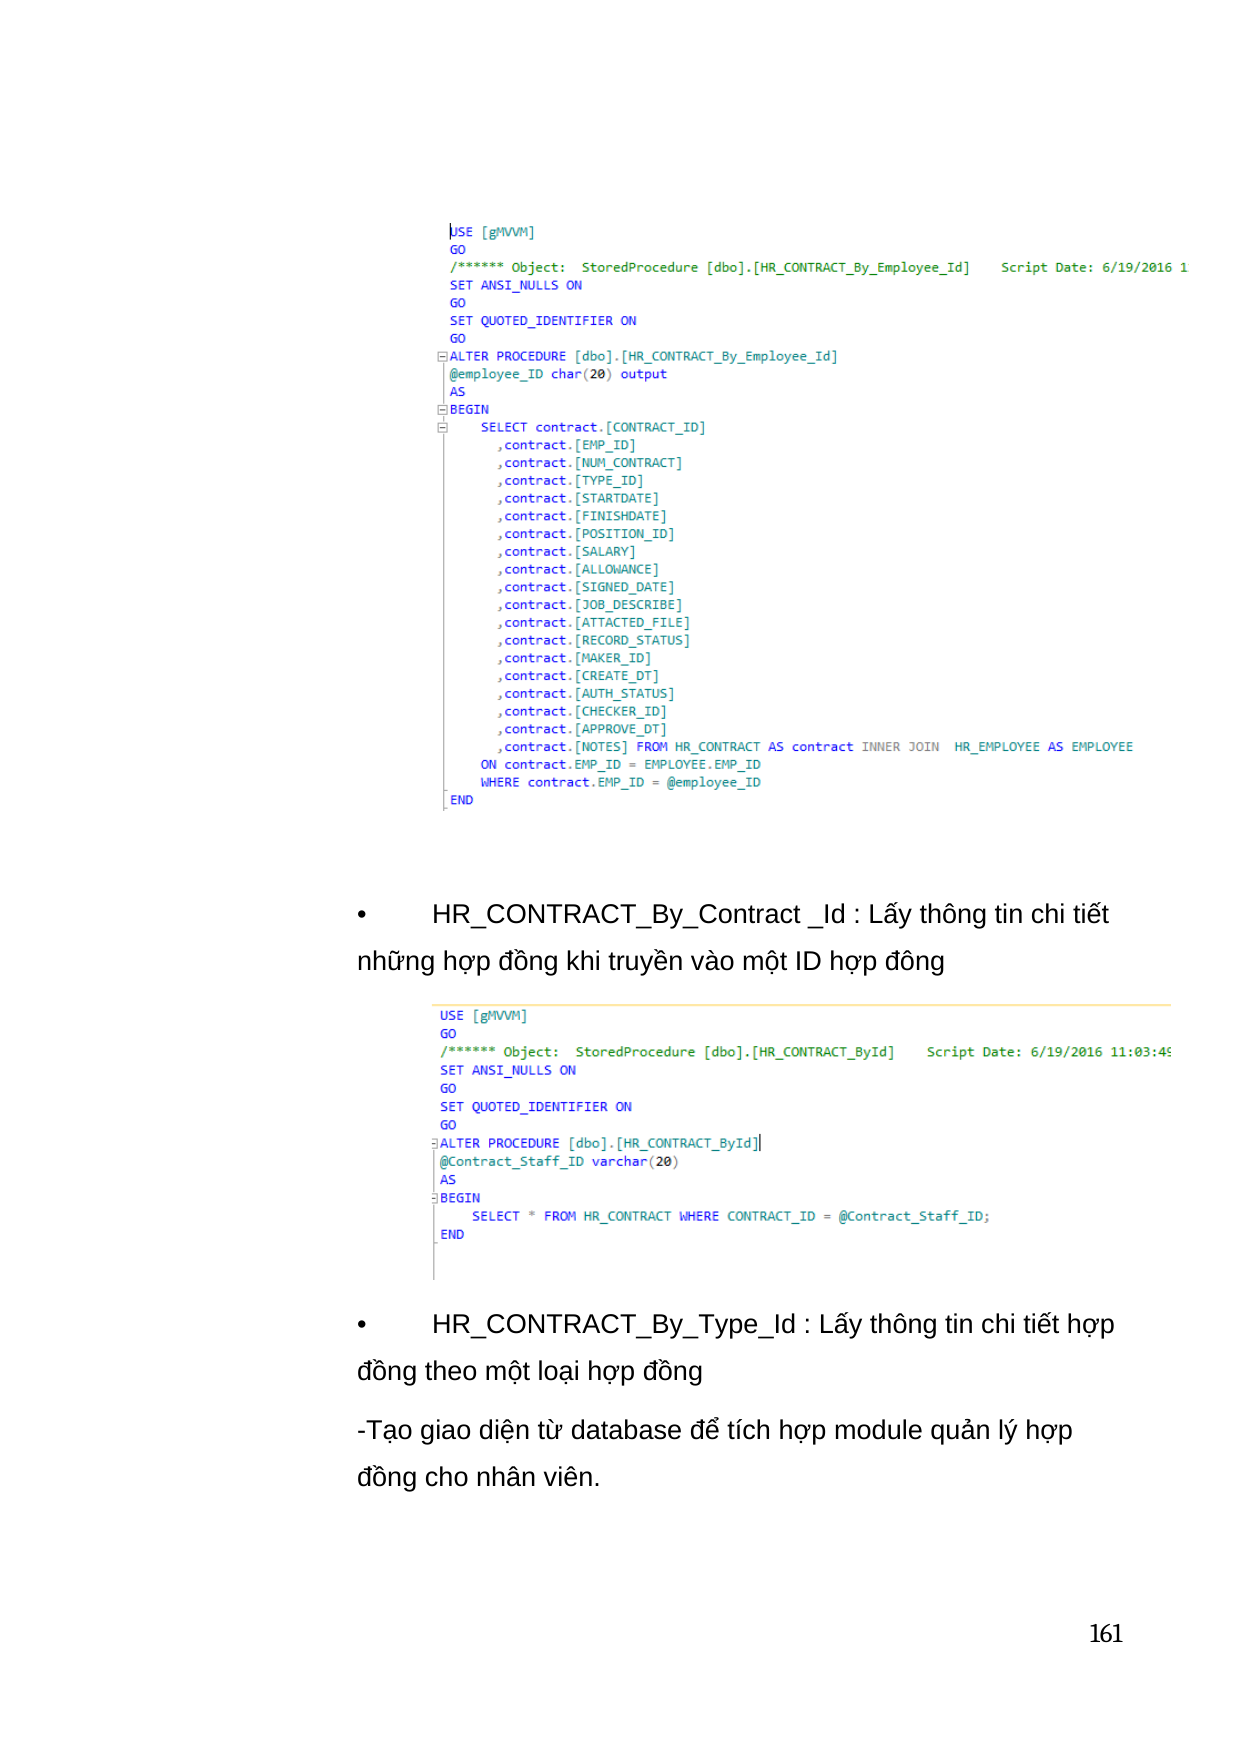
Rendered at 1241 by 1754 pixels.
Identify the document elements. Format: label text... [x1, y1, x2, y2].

text -Tạo giao diện từ database để tích hợp module quản lý hợp đồng cho nhân viên. [357, 1414, 1122, 1492]
picture [431, 1004, 1171, 1280]
text • HR_CONTRACT_By_Type_Id : Lấy thông tin chi tiết hợp đồng theo một loại hợp đồng [357, 1308, 1122, 1386]
text • HR_CONTRACT_By_Contract _Id : Lấy thông tin chi tiết những hợp đồng khi truyền vào một ID hợp đông [357, 898, 1122, 976]
picture [431, 223, 1189, 811]
